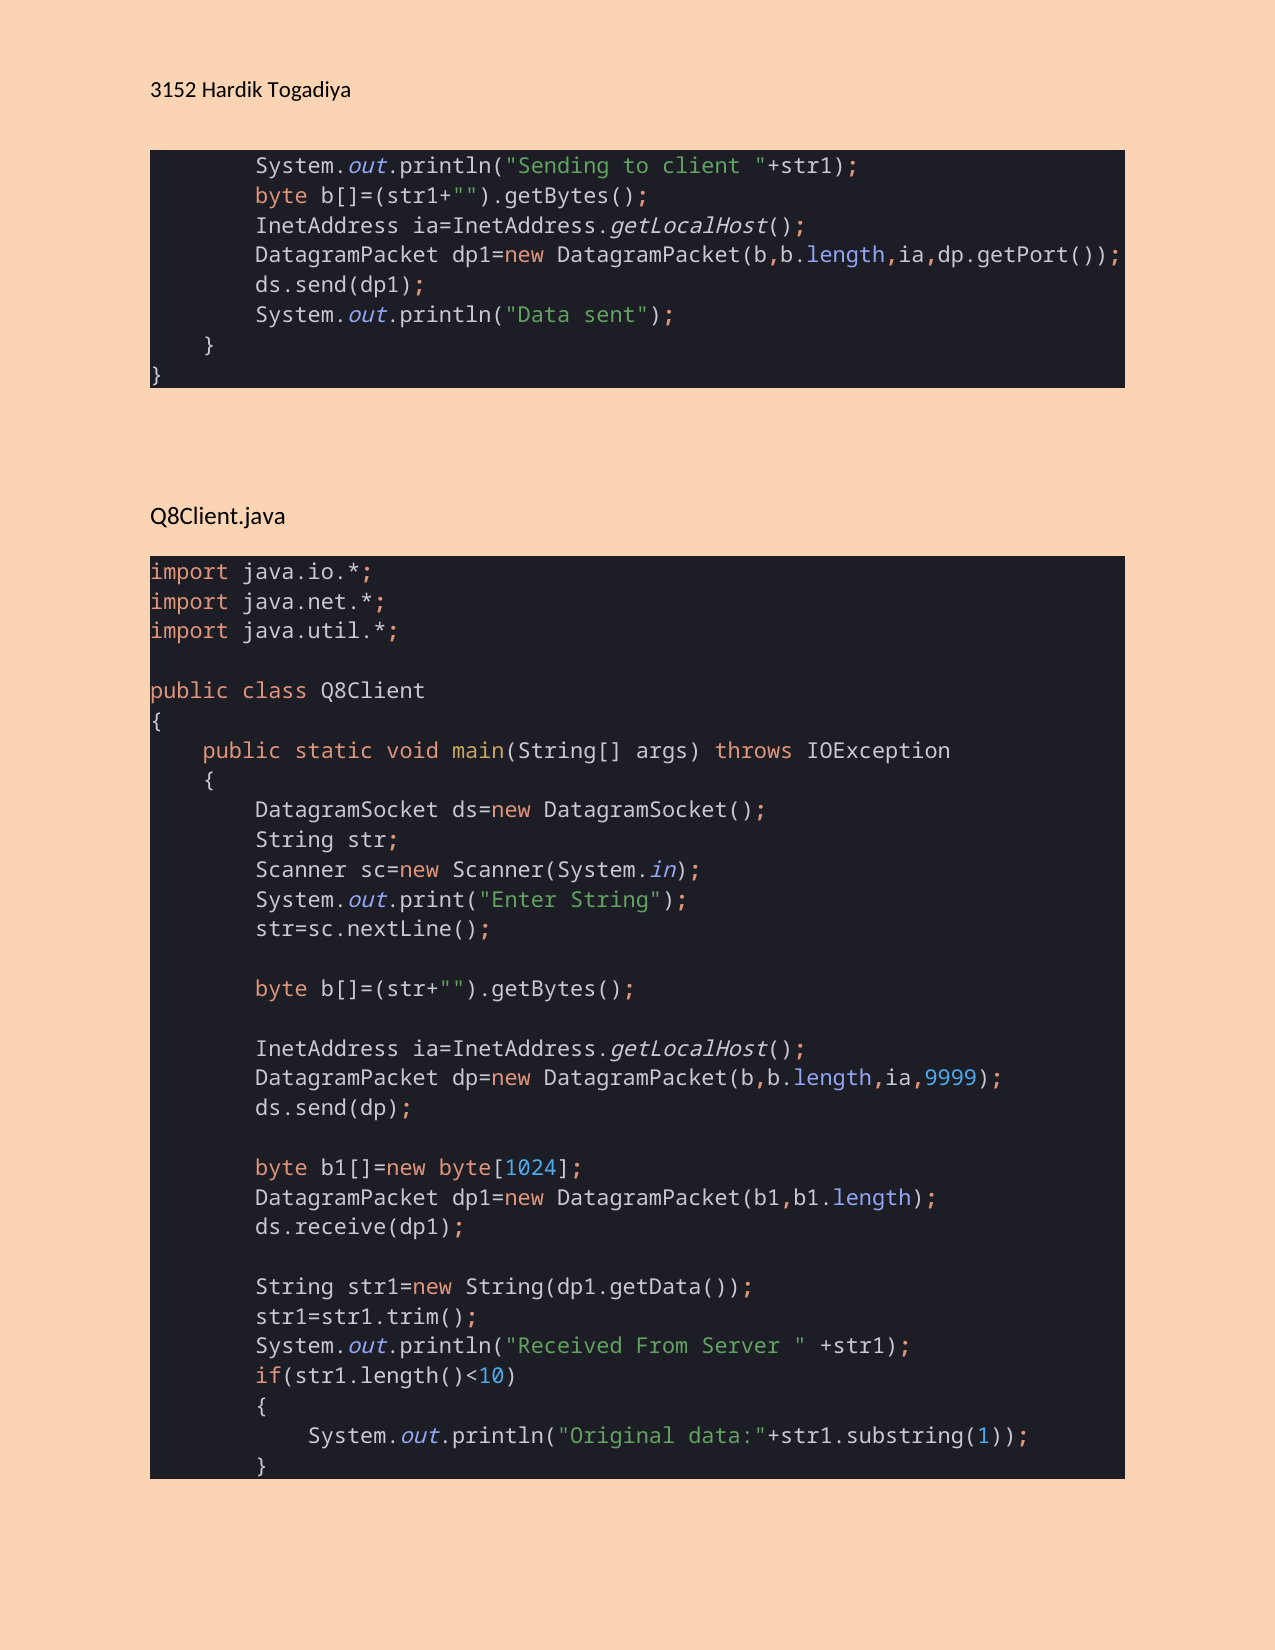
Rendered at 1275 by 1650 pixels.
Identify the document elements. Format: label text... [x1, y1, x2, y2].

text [150, 556, 1125, 1479]
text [150, 150, 1125, 388]
text Q8Client.java [150, 500, 1125, 531]
